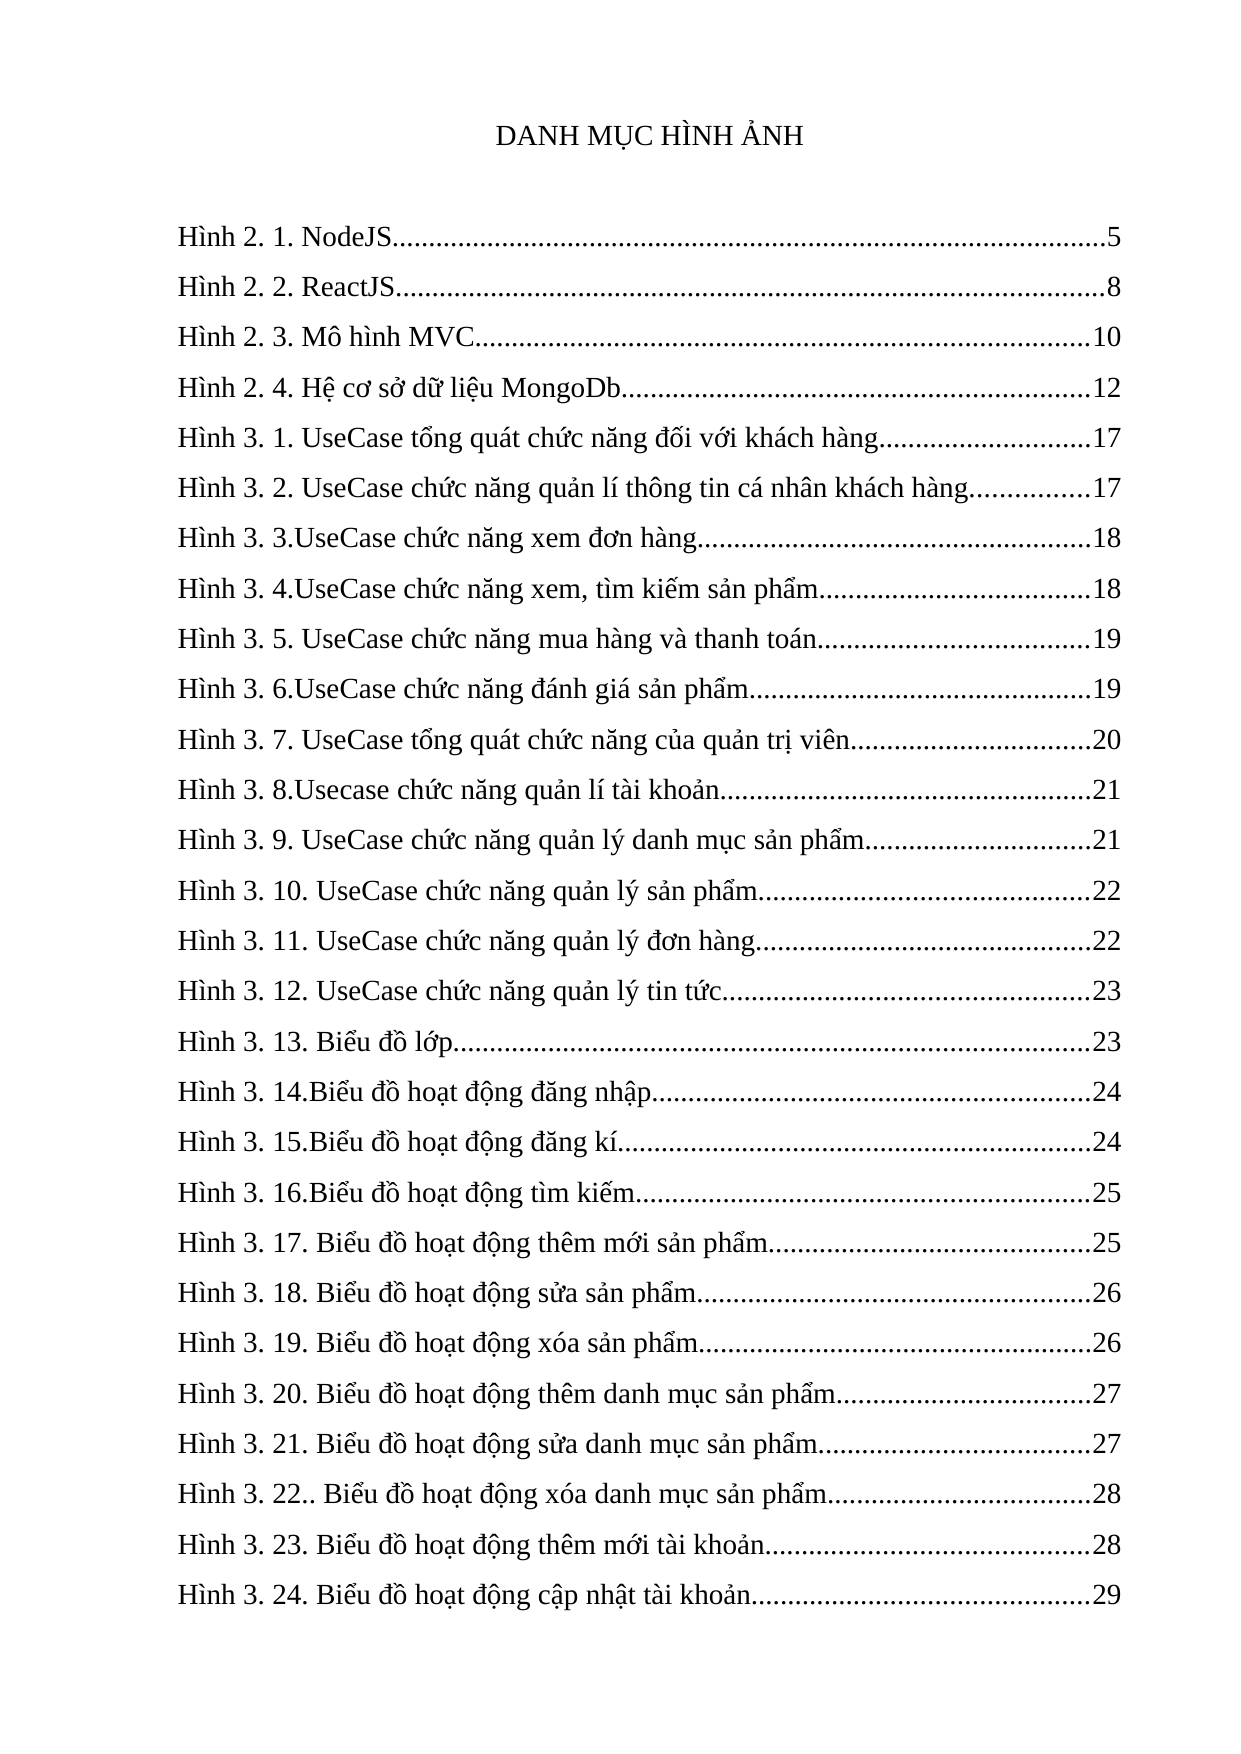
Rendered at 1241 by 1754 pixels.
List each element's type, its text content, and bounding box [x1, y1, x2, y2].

text Hình 2. 2. ReactJS 8 [177, 269, 1122, 303]
text Hình 3. 17. Biểu đồ hoạt động thêm mới sản phẩm 25 [177, 1225, 1122, 1258]
text Hình 3. 22.. Biểu đồ hoạt động xóa danh mục sản phẩm 28 [177, 1477, 1122, 1510]
text Hình 3. 15.Biểu đồ hoạt động đăng kí 24 [177, 1124, 1122, 1158]
text Hình 3. 11. UseCase chức năng quản lý đơn hàng 22 [177, 923, 1122, 957]
text DANH MỤC HÌNH ẢNH [177, 118, 1122, 152]
text Hình 2. 3. Mô hình MVC 10 [177, 319, 1122, 353]
text Hình 3. 10. UseCase chức năng quản lý sản phẩm 22 [177, 873, 1122, 906]
text Hình 3. 6.UseCase chức năng đánh giá sản phẩm 19 [177, 672, 1122, 705]
text Hình 3. 23. Biểu đồ hoạt động thêm mới tài khoản 28 [177, 1527, 1122, 1560]
text Hình 3. 18. Biểu đồ hoạt động sửa sản phẩm 26 [177, 1275, 1122, 1309]
text Hình 3. 8.Usecase chức năng quản lí tài khoản 21 [177, 772, 1122, 806]
text Hình 3. 2. UseCase chức năng quản lí thông tin cá nhân khách hàng 17 [177, 470, 1122, 504]
text Hình 3. 12. UseCase chức năng quản lý tin tức 23 [177, 973, 1122, 1007]
text Hình 2. 1. NodeJS 5 [177, 219, 1122, 252]
text Hình 3. 7. UseCase tổng quát chức năng của quản trị viên 20 [177, 722, 1122, 755]
text Hình 3. 4.UseCase chức năng xem, tìm kiếm sản phẩm 18 [177, 571, 1122, 604]
text Hình 3. 13. Biểu đồ lớp 23 [177, 1024, 1122, 1057]
text Hình 3. 19. Biểu đồ hoạt động xóa sản phẩm 26 [177, 1326, 1122, 1359]
text Hình 3. 20. Biểu đồ hoạt động thêm danh mục sản phẩm 27 [177, 1376, 1122, 1409]
text Hình 3. 3.UseCase chức năng xem đơn hàng 18 [177, 521, 1122, 554]
text Hình 3. 1. UseCase tổng quát chức năng đối với khách hàng 17 [177, 420, 1122, 453]
text Hình 3. 16.Biểu đồ hoạt động tìm kiếm 25 [177, 1175, 1122, 1208]
text Hình 3. 14.Biểu đồ hoạt động đăng nhập 24 [177, 1074, 1122, 1108]
text Hình 3. 5. UseCase chức năng mua hàng và thanh toán 19 [177, 621, 1122, 655]
text Hình 2. 4. Hệ cơ sở dữ liệu MongoDb 12 [177, 370, 1122, 403]
text Hình 3. 21. Biểu đồ hoạt động sửa danh mục sản phẩm 27 [177, 1426, 1122, 1460]
text Hình 3. 9. UseCase chức năng quản lý danh mục sản phẩm 21 [177, 822, 1122, 856]
text Hình 3. 24. Biểu đồ hoạt động cập nhật tài khoản 29 [177, 1577, 1122, 1611]
